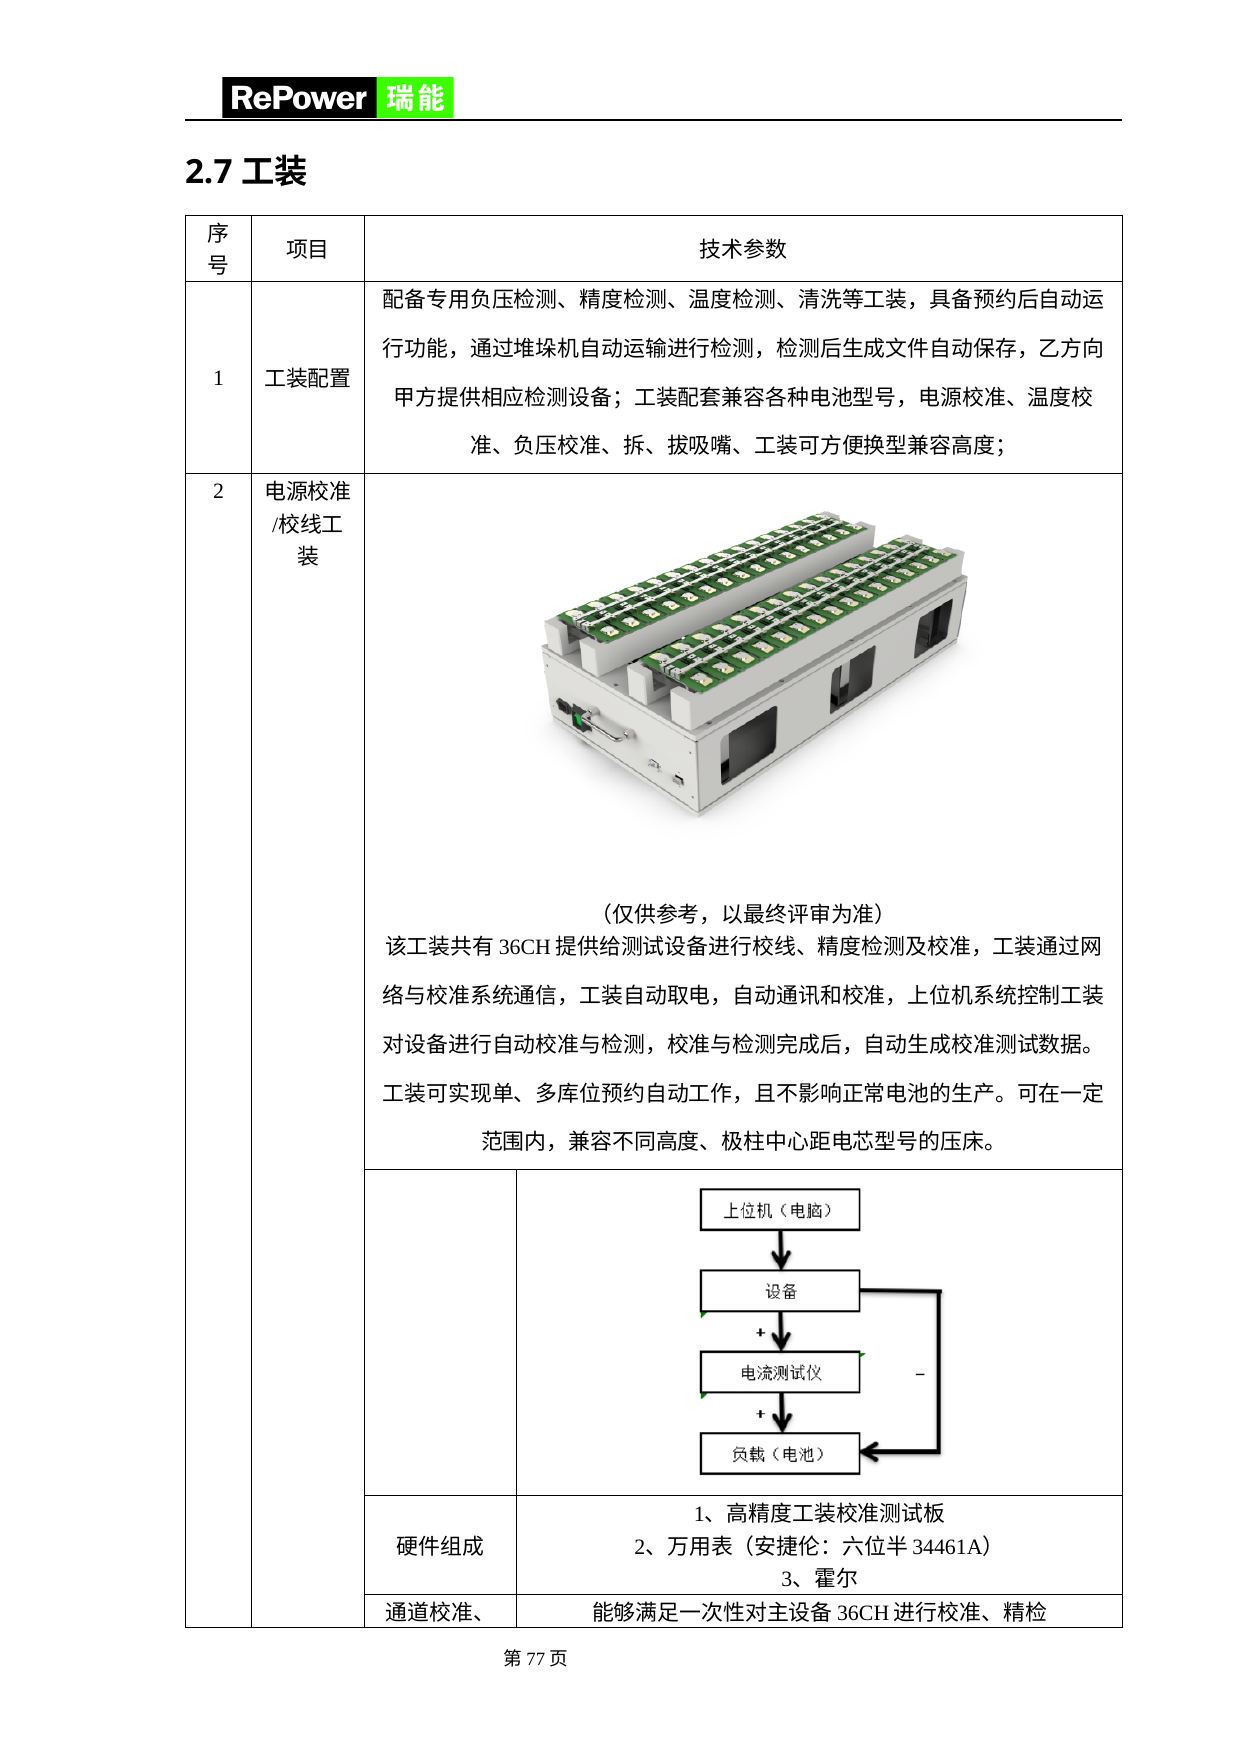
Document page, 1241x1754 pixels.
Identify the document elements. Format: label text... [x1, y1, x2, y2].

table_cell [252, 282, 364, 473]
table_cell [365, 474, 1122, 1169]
picture [671, 1170, 968, 1492]
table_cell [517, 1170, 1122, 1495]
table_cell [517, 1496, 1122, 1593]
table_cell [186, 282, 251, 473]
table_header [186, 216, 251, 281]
picture [469, 473, 1018, 882]
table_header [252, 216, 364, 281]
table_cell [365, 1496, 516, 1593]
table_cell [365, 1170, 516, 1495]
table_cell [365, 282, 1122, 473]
subtitle 2.7 工装 [185, 137, 1122, 202]
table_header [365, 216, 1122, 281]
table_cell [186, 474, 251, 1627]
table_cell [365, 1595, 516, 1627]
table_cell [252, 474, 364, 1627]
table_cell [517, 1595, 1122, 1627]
picture [222, 77, 454, 118]
